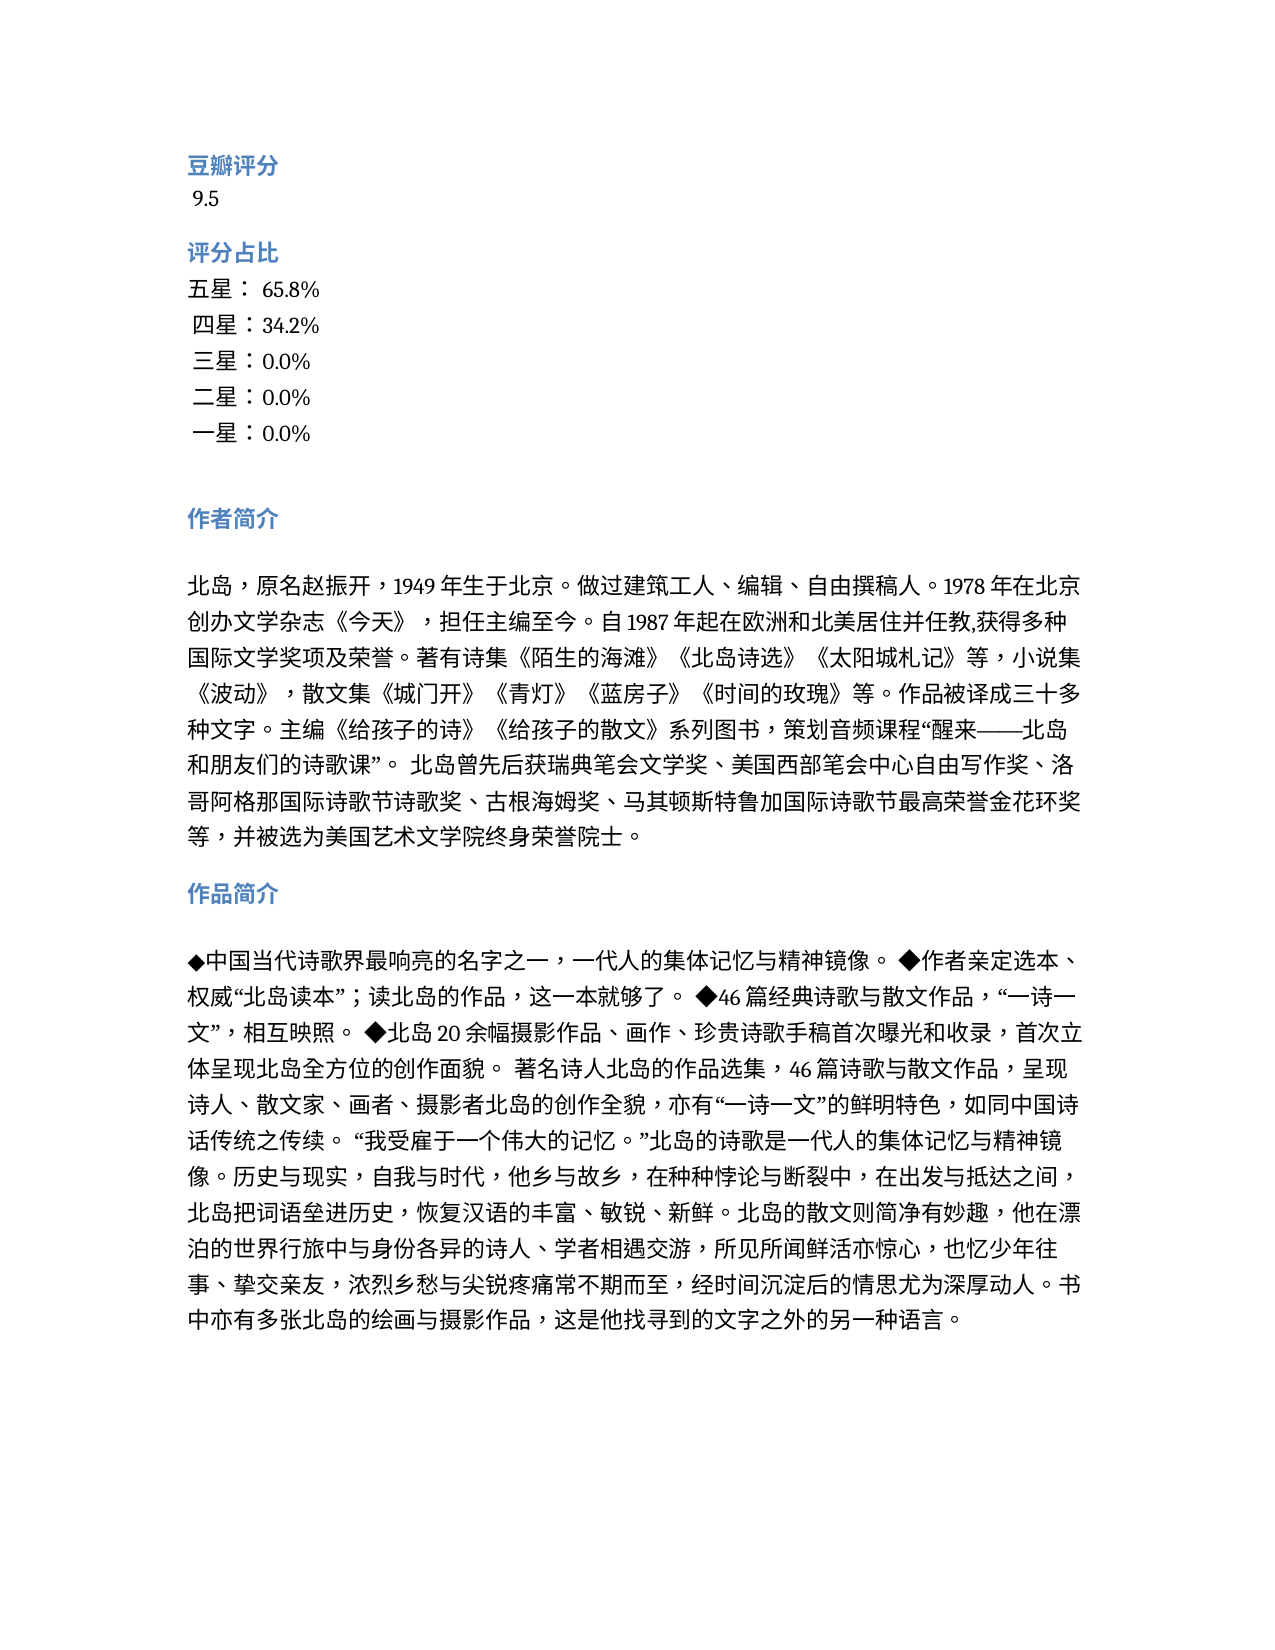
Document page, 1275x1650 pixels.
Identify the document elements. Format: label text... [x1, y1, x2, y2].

subtitle 豆瓣评分 [187, 150, 1087, 181]
text 北岛，原名赵振开，1949年生于北京。做过建筑工人、编辑、自由撰稿人。1978年在北京创办文学杂志《今天》，担任主编至今。自1987年起在欧洲和北美居住并任教,获得多种国际文学奖项及荣誉。著有诗集《陌生的海滩》《北岛诗选》《太阳城札记》等，小说集《波动》，散文集《城门开》《青灯》《蓝房子》《时间的玫瑰》等。作品被译成三十多种文字。主编《给孩子的诗》《给孩子的散文》系列图书，策划音频课程“醒来——北岛和朋友们的诗歌课”。 北岛曾先后获瑞典笔会文学奖、美国西部笔会中心自由写作奖、洛哥阿格那国际诗歌节诗歌奖、古根海姆奖、马其顿斯特鲁加国际诗歌节最高荣誉金花环奖等，并被选为美国艺术文学院终身荣誉院士。 [187, 539, 1087, 853]
subtitle 作者简介 [187, 503, 1087, 534]
text 五星： 65.8% 四星： 34.2% 三星： 0.0% 二星： 0.0% 一星： 0.0% [187, 273, 1087, 478]
subtitle 作品简介 [187, 878, 1087, 909]
text ◆中国当代诗歌界最响亮的名字之一，一代人的集体记忆与精神镜像。 ◆作者亲定选本、权威“北岛读本”；读北岛的作品，这一本就够了。 ◆46篇经典诗歌与散文作品，“一诗一文”，相互映照。 ◆北岛20余幅摄影作品、画作、珍贵诗歌手稿首次曝光和收录，首次立体呈现北岛全方位的创作面貌。 著名诗人北岛的作品选集，46篇诗歌与散文作品，呈现诗人、散文家、画者、摄影者北岛的创作全貌，亦有“一诗一文”的鲜明特色，如同中国诗话传统之传续。 “我受雇于一个伟大的记忆。”北岛的诗歌是一代人的集体记忆与精神镜像。历史与现实，自我与时代，他乡与故乡，在种种悖论与断裂中，在出发与抵达之间，北岛把词语垒进历史，恢复汉语的丰富、敏锐、新鲜。北岛的散文则简净有妙趣，他在漂泊的世界行旅中与身份各异的诗人、学者相遇交游，所见所闻鲜活亦惊心，也忆少年往事、挚交亲友，浓烈乡愁与尖锐疼痛常不期而至，经时间沉淀后的情思尤为深厚动人。书中亦有多张北岛的绘画与摄影作品，这是他找寻到的文字之外的另一种语言。 [187, 914, 1087, 1336]
subtitle 评分占比 [187, 237, 1087, 268]
text 9.5 [187, 186, 1087, 212]
